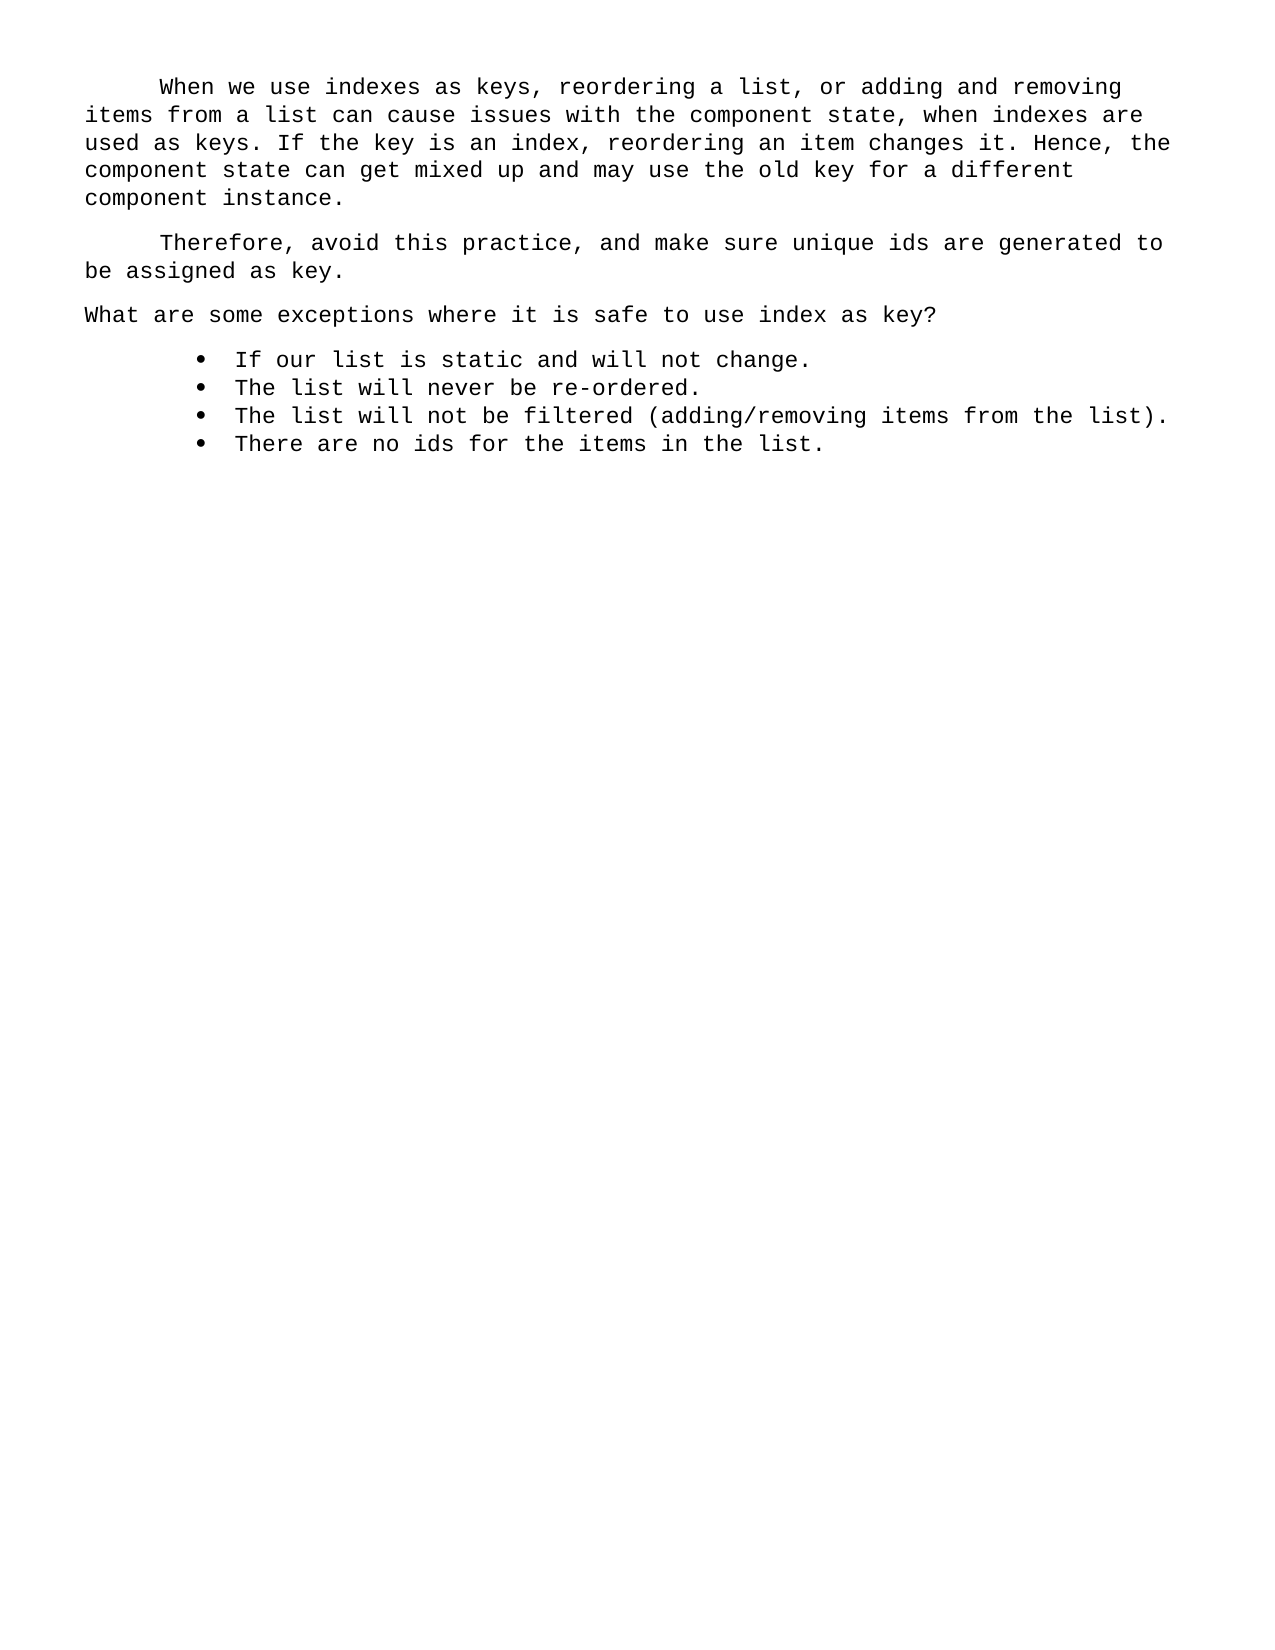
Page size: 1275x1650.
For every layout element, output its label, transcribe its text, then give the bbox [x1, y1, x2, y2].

list The list will not be filtered (adding/removing items from the list). [197, 404, 1200, 430]
list If our list is static and will not change. [197, 348, 1200, 374]
list The list will never be re-ordered. [197, 376, 1200, 402]
text Therefore, avoid this practice, and make sure unique ids are generated to be assigned as key. [84, 231, 1200, 285]
text What are some exceptions where it is safe to use index as key? [84, 304, 1200, 330]
list There are no ids for the items in the list. [197, 432, 1200, 458]
text When we use indexes as keys, reordering a list, or adding and removing items from a list can cause issues with the component state, when indexes are used as keys. If the key is an index, reordering an item changes it. Hence, the component state can get mixed up and may use the old key for a different component instance. [84, 75, 1200, 213]
